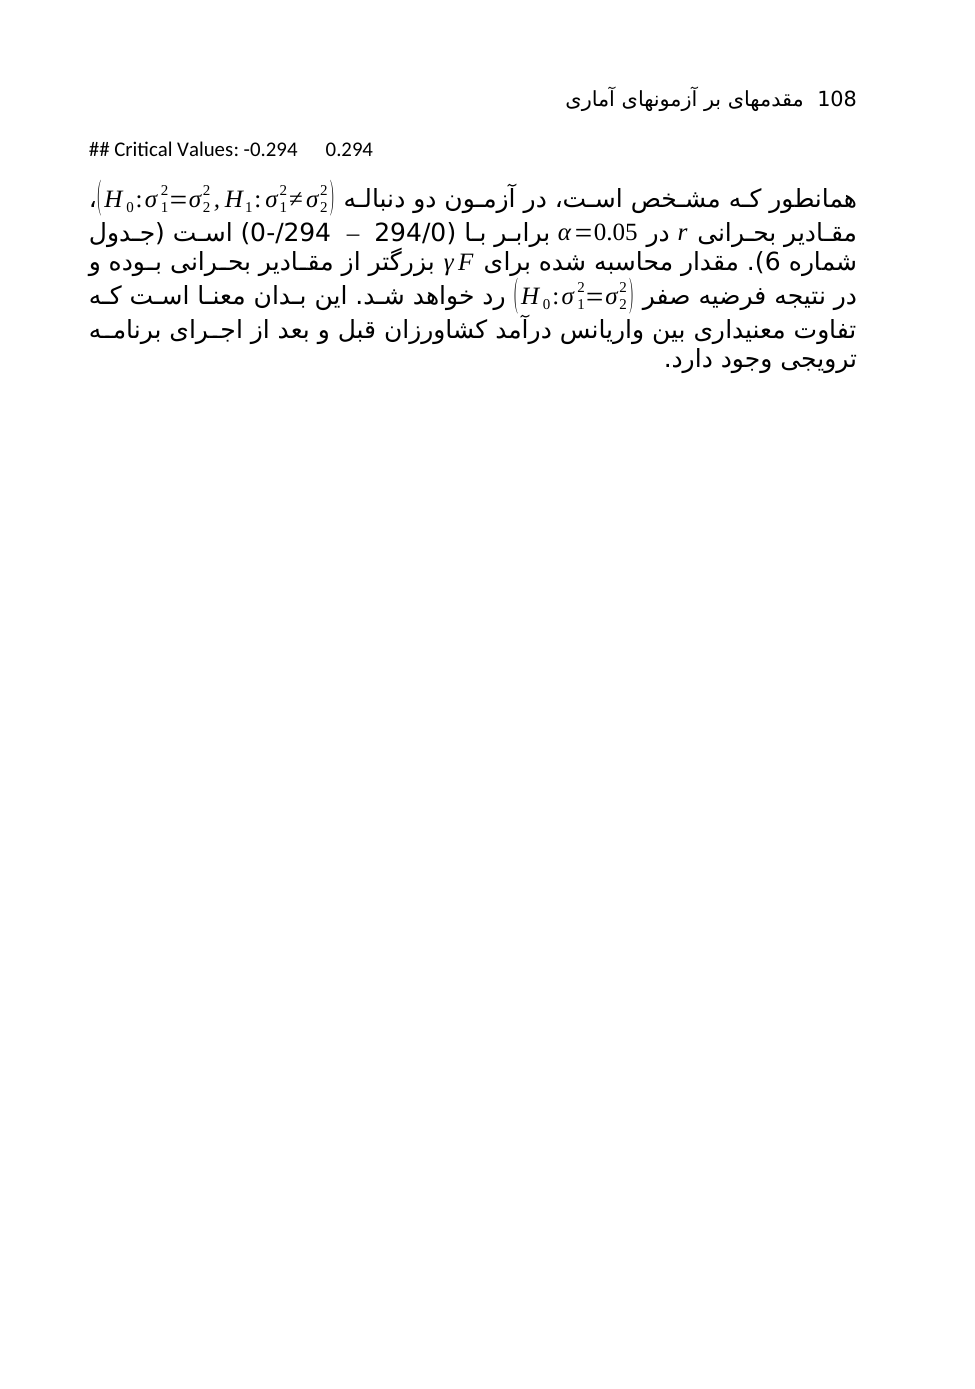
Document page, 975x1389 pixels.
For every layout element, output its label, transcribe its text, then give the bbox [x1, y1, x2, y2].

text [89, 136, 857, 161]
text همانطور که مشخص است، در آزمون دو دنباله ، مقادیر بحرانی در برابر با (294/0 – 294/-0) است (جدول شماره 6). مقدار محاسبه شده برای بزرگتر از مقادیر بحرانی بوده و در نتیجه فرضیه صفر رد خواهد شد. این بدان معنا است که تفاوت معنی‏داری بین واریانس درآمد کشاورزان قبل و بعد از اجرای برنامه ترویجی وجود دارد. [89, 179, 857, 373]
